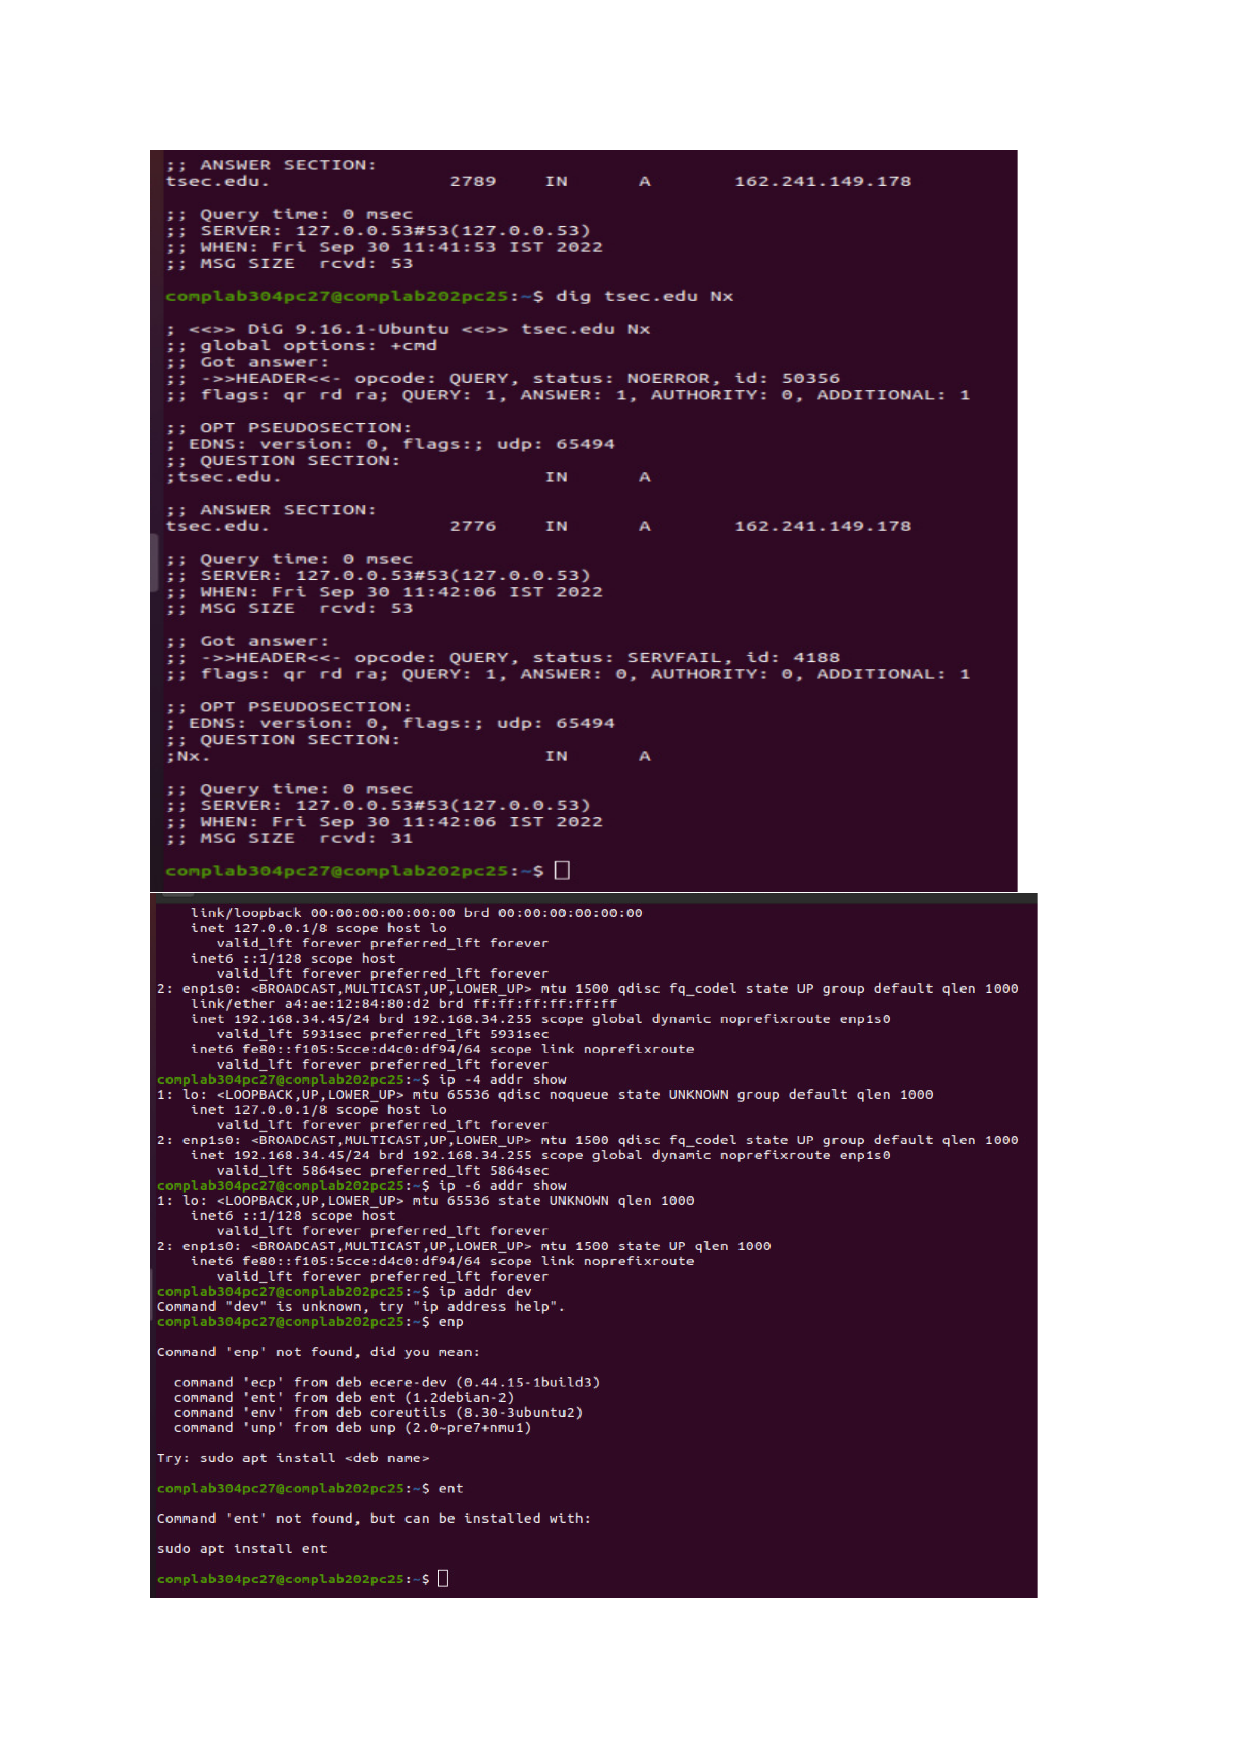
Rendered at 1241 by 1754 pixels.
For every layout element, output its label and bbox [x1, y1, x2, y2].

picture [150, 893, 1038, 1598]
picture [150, 150, 1018, 892]
